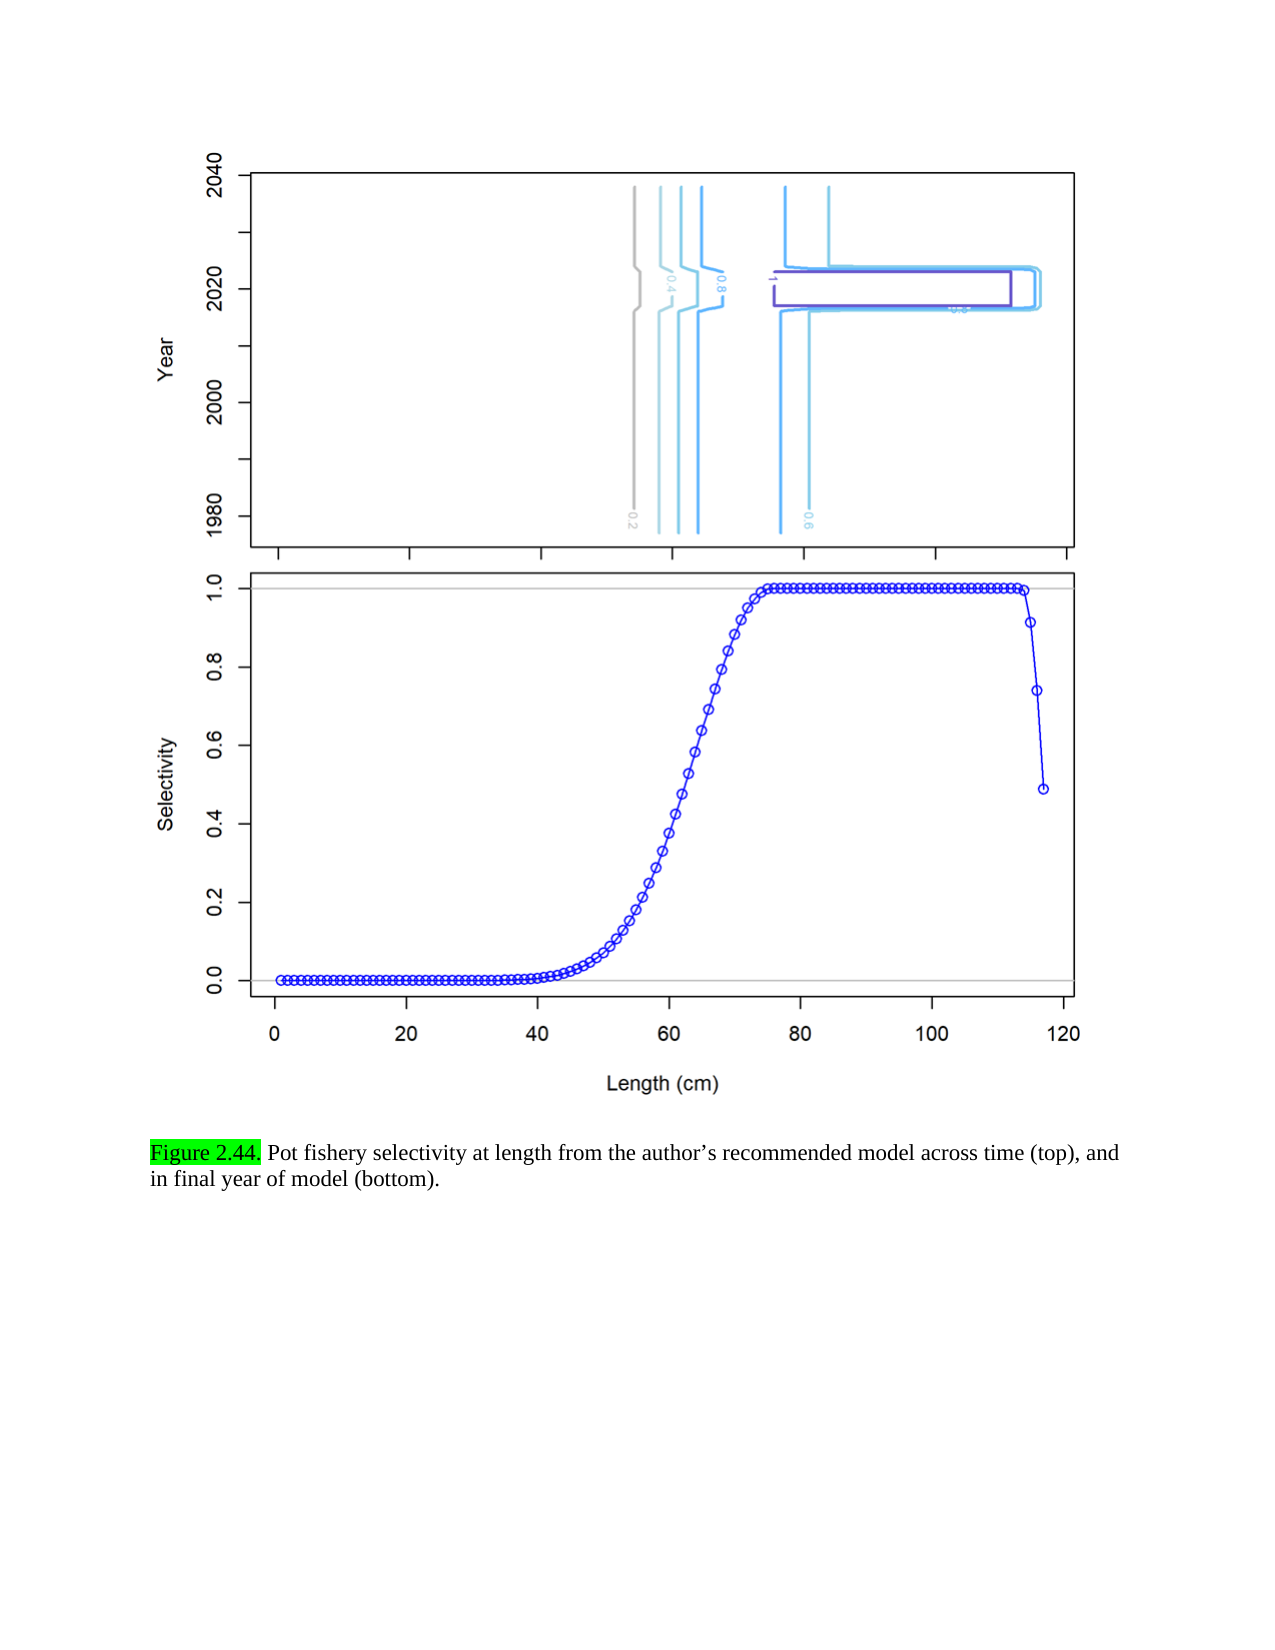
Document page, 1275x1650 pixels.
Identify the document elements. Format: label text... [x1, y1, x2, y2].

picture [150, 150, 1125, 1122]
subtitle Figure 2.44. Pot fishery selectivity at length from the author’s recommended model across time (top), and in final year of model (bottom). [150, 1139, 1125, 1191]
